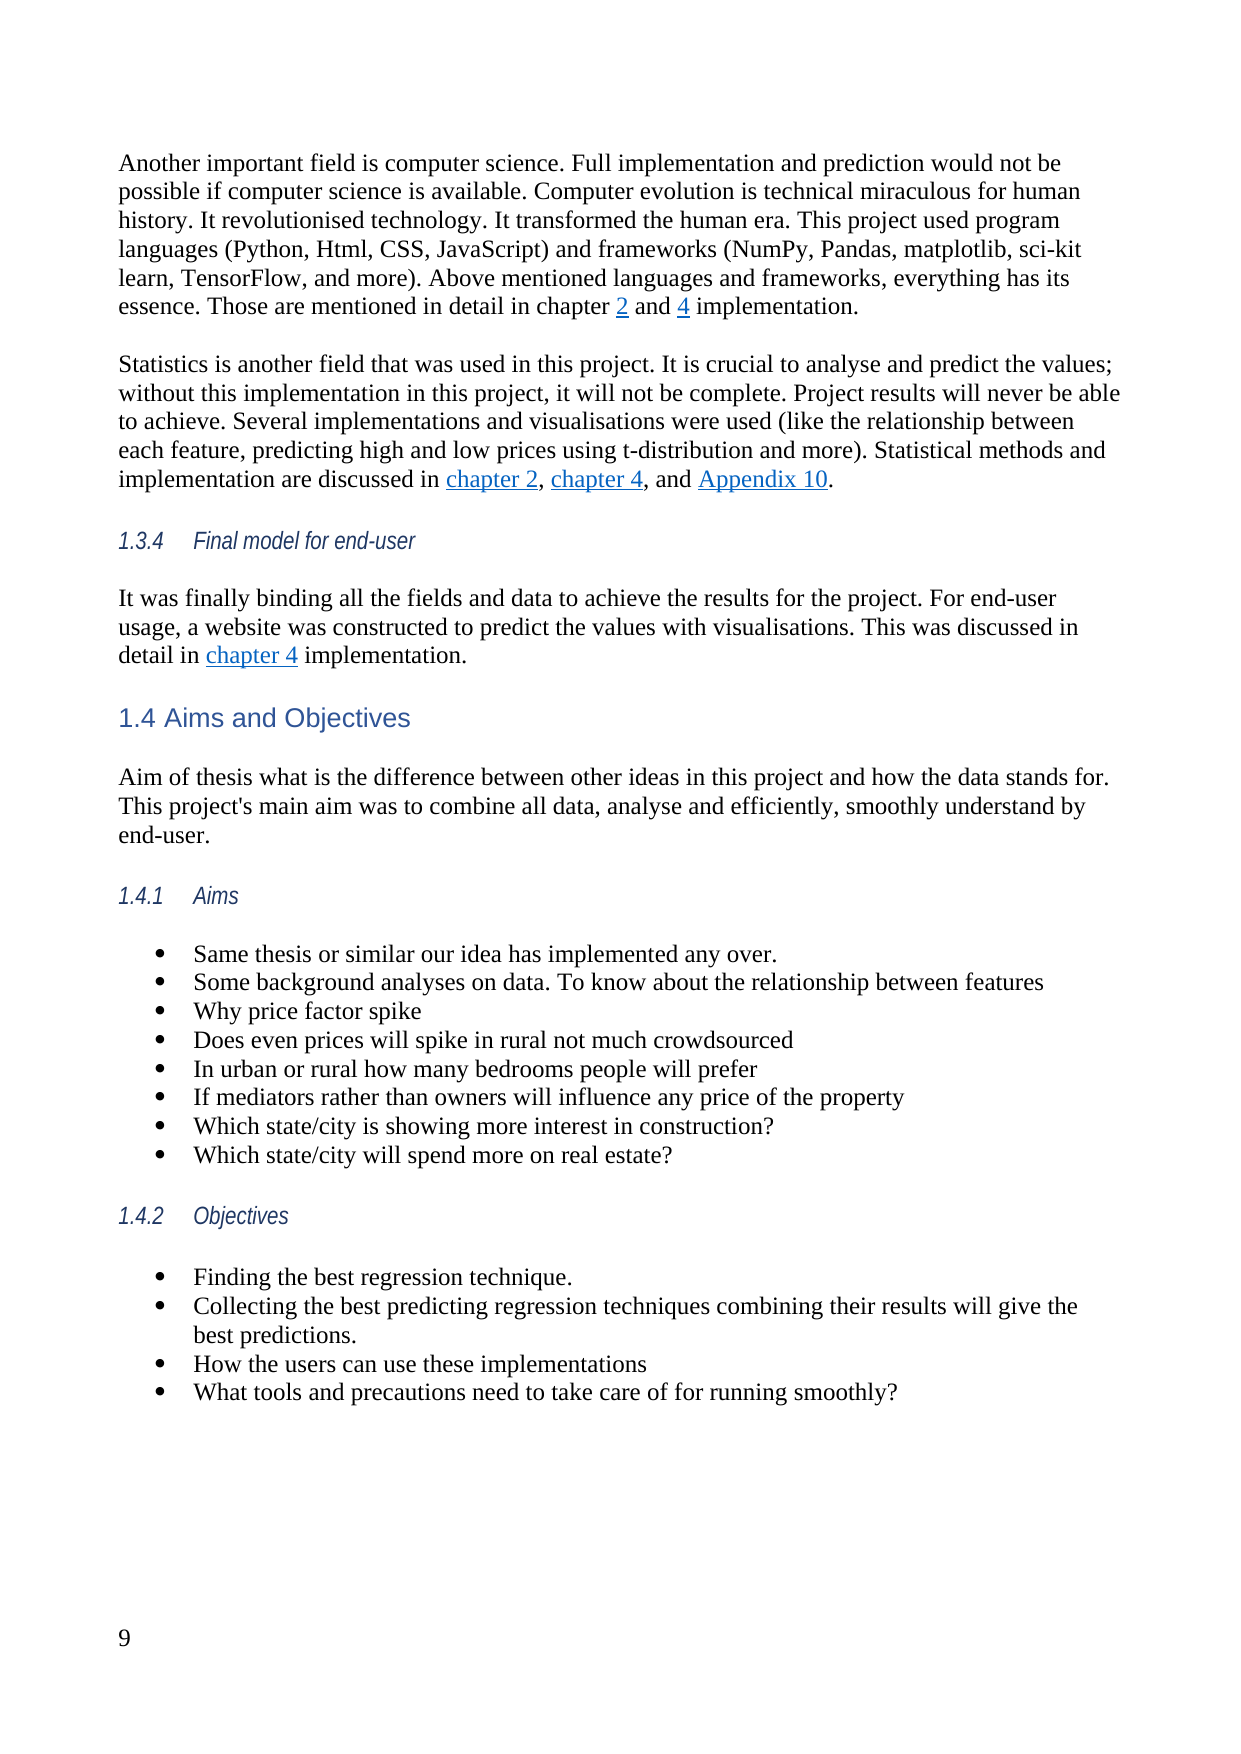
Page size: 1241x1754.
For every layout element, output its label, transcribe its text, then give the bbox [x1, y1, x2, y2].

subtitle Final model for end-user [118, 526, 1122, 554]
subtitle Objectives [118, 1201, 1122, 1229]
list Does even prices will spike in rural not much crowdsourced [156, 1025, 1122, 1054]
list Why price factor spike [156, 996, 1122, 1025]
list Finding the best regression technique. [156, 1262, 1122, 1291]
list Some background analyses on data. To know about the relationship between features [156, 967, 1122, 996]
subtitle Aims [118, 881, 1122, 910]
list Same thesis or similar our idea has implemented any over. [156, 939, 1122, 967]
text Statistics is another field that was used in this project. It is crucial to analyse and predict the values; without this implementation in this project, it will not be complete. Project results will never be able to achieve. Several implementations and visualisations were used (like the relationship between each feature, predicting high and low prices using t-distribution and more). Statistical methods and implementation are discussed in chapter 2, chapter 4, and Appendix 10. [118, 349, 1122, 493]
list If mediators rather than owners will influence any price of the property [156, 1082, 1122, 1111]
list Which state/city is showing more interest in construction? [156, 1111, 1122, 1140]
text Another important field is computer science. Full implementation and prediction would not be possible if computer science is available. Computer evolution is technical miraculous for human history. It revolutionised technology. It transformed the human era. This project used program languages (Python, Html, CSS, JavaScript) and frameworks (NumPy, Pandas, matplotlib, sci-kit learn, TensorFlow, and more). Above mentioned languages and frameworks, everything has its essence. Those are mentioned in detail in chapter 2 and 4 implementation. [118, 148, 1122, 320]
list What tools and precautions need to take care of for running smoothly? [156, 1377, 1122, 1406]
text Aim of thesis what is the difference between other ideas in this project and how the data stands for. This project's main aim was to combine all data, analyse and efficiently, smoothly understand by end-user. [118, 762, 1122, 848]
list Collecting the best predicting regression techniques combining their results will give the best predictions. [156, 1291, 1122, 1349]
list How the users can use these implementations [156, 1349, 1122, 1377]
subtitle Aims and Objectives [118, 702, 1122, 733]
list In urban or rural how many bedrooms people will prefer [156, 1054, 1122, 1082]
text It was finally binding all the fields and data to achieve the results for the project. For end-user usage, a website was constructed to predict the values with visualisations. This was discussed in detail in chapter 4 implementation. [118, 583, 1122, 669]
list Which state/city will spend more on real estate? [156, 1140, 1122, 1169]
